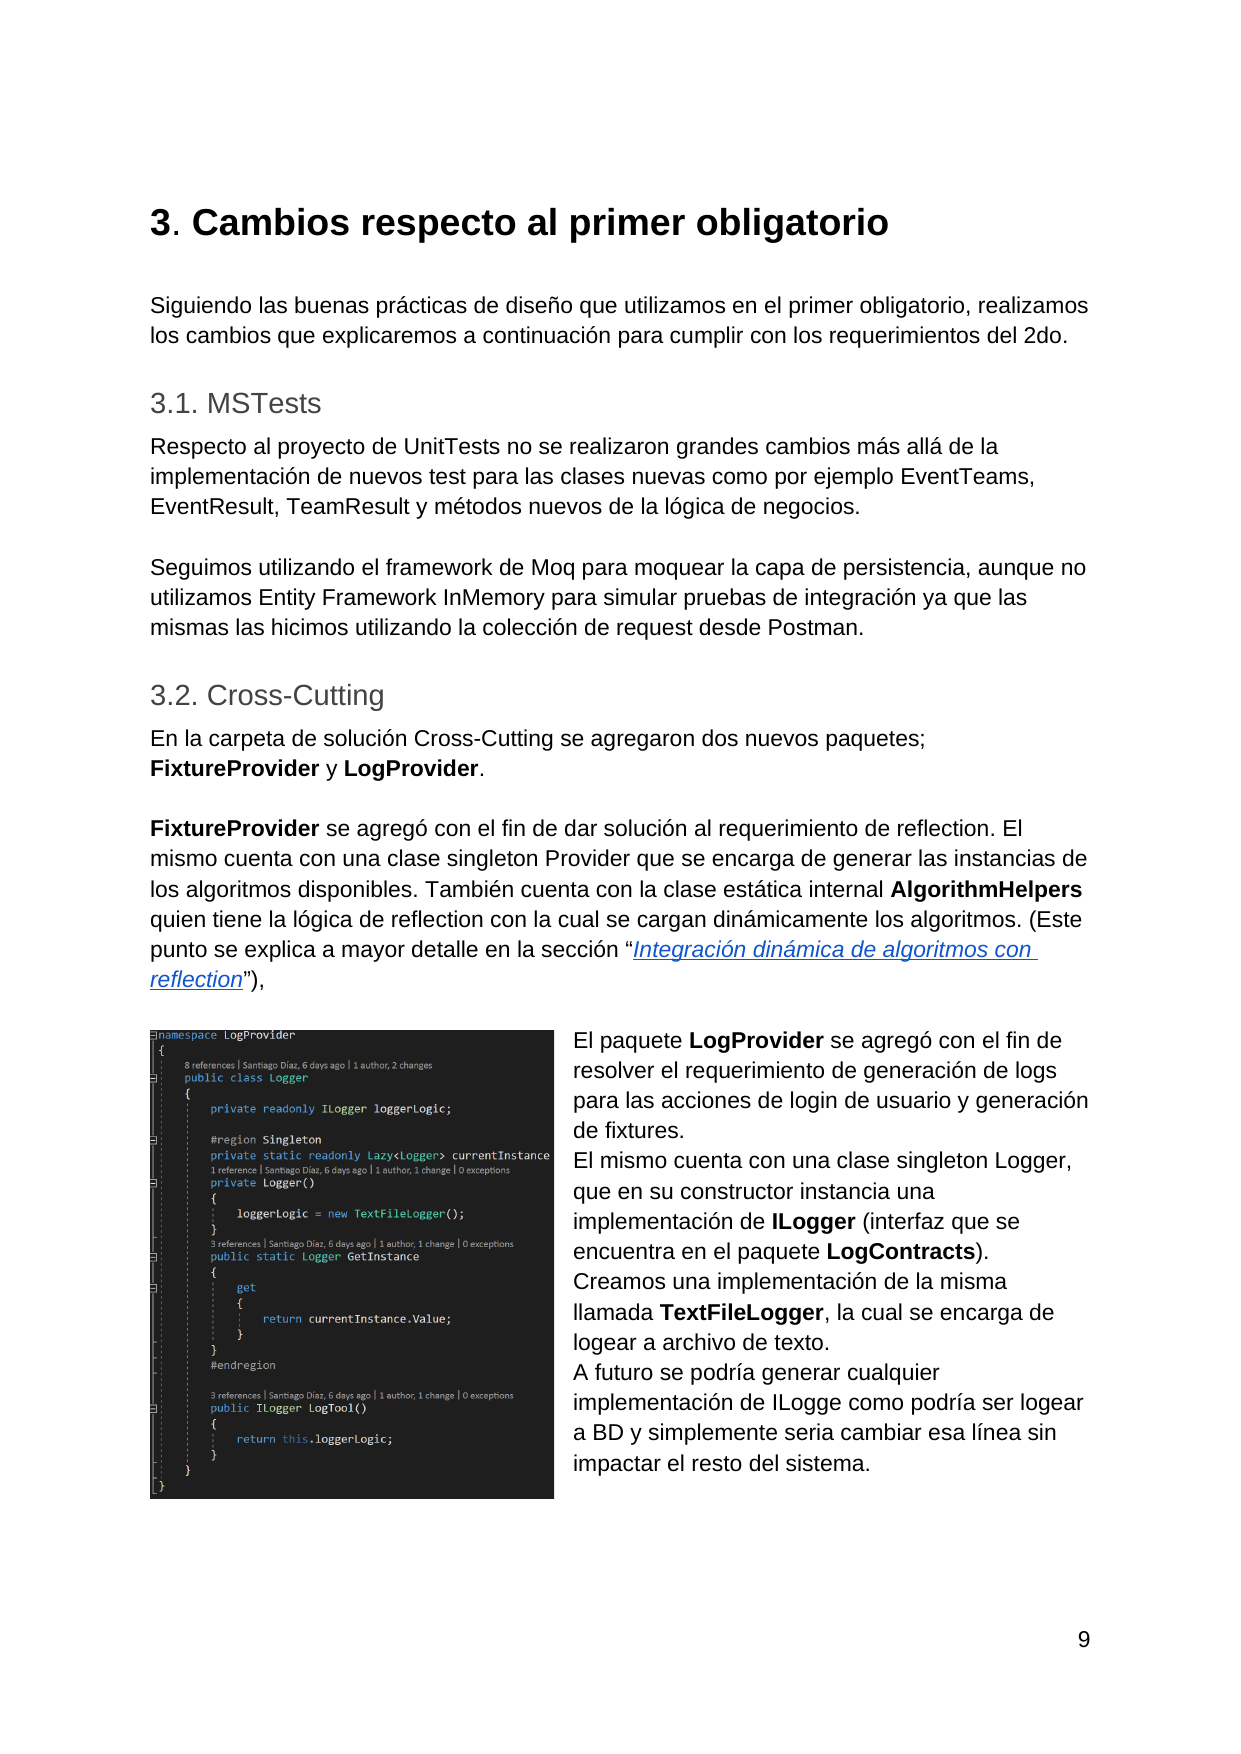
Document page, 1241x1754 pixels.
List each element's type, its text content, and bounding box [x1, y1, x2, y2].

subtitle 3. Cambios respecto al primer obligatorio [150, 200, 1090, 243]
text El mismo cuenta con una clase singleton Logger, que en su constructor instancia una implementación de ILogger (interfaz que se encuentra en el paquete LogContracts). [555, 1147, 1090, 1264]
text Creamos una implementación de la misma llamada TextFileLogger, la cual se encarga de logear a archivo de texto. [555, 1268, 1090, 1355]
text A futuro se podría generar cualquier implementación de ILogge como podría ser logear a BD y simplemente seria cambiar esa línea sin impactar el resto del sistema. [555, 1359, 1090, 1476]
text El paquete LogProvider se agregó con el fin de resolver el requerimiento de generación de logs para las acciones de login de usuario y generación de fixtures. [150, 1027, 1090, 1144]
text Seguimos utilizando el framework de Moq para moquear la capa de persistencia, aunque no utilizamos Entity Framework InMemory para simular pruebas de integración ya que las mismas las hicimos utilizando la colección de request desde Postman. [150, 554, 1090, 641]
text Siguiendo las buenas prácticas de diseño que utilizamos en el primer obligatorio, realizamos los cambios que explicaremos a continuación para cumplir con los requerimientos del 2do. [150, 292, 1090, 349]
text En la carpeta de solución Cross-Cutting se agregaron dos nuevos paquetes; FixtureProvider y LogProvider. [150, 724, 1090, 781]
picture [150, 1030, 555, 1499]
subtitle 3.2. Cross-Cutting [150, 678, 1090, 711]
text FixtureProvider se agregó con el fin de dar solución al requerimiento de reflection. El mismo cuenta con una clase singleton Provider que se encarga de generar las instancias de los algoritmos disponibles. También cuenta con la clase estática internal AlgorithmHelpers quien tiene la lógica de reflection con la cual se cargan dinámicamente los algoritmos. (Este punto se explica a mayor detalle en la sección “Integración dinámica de algoritmos con reflection”), [150, 815, 1090, 993]
subtitle 3.1. MSTests [150, 386, 1090, 419]
text Respecto al proyecto de UnitTests no se realizaron grandes cambios más allá de la implementación de nuevos test para las clases nuevas como por ejemplo EventTeams, EventResult, TeamResult y métodos nuevos de la lógica de negocios. [150, 433, 1090, 520]
